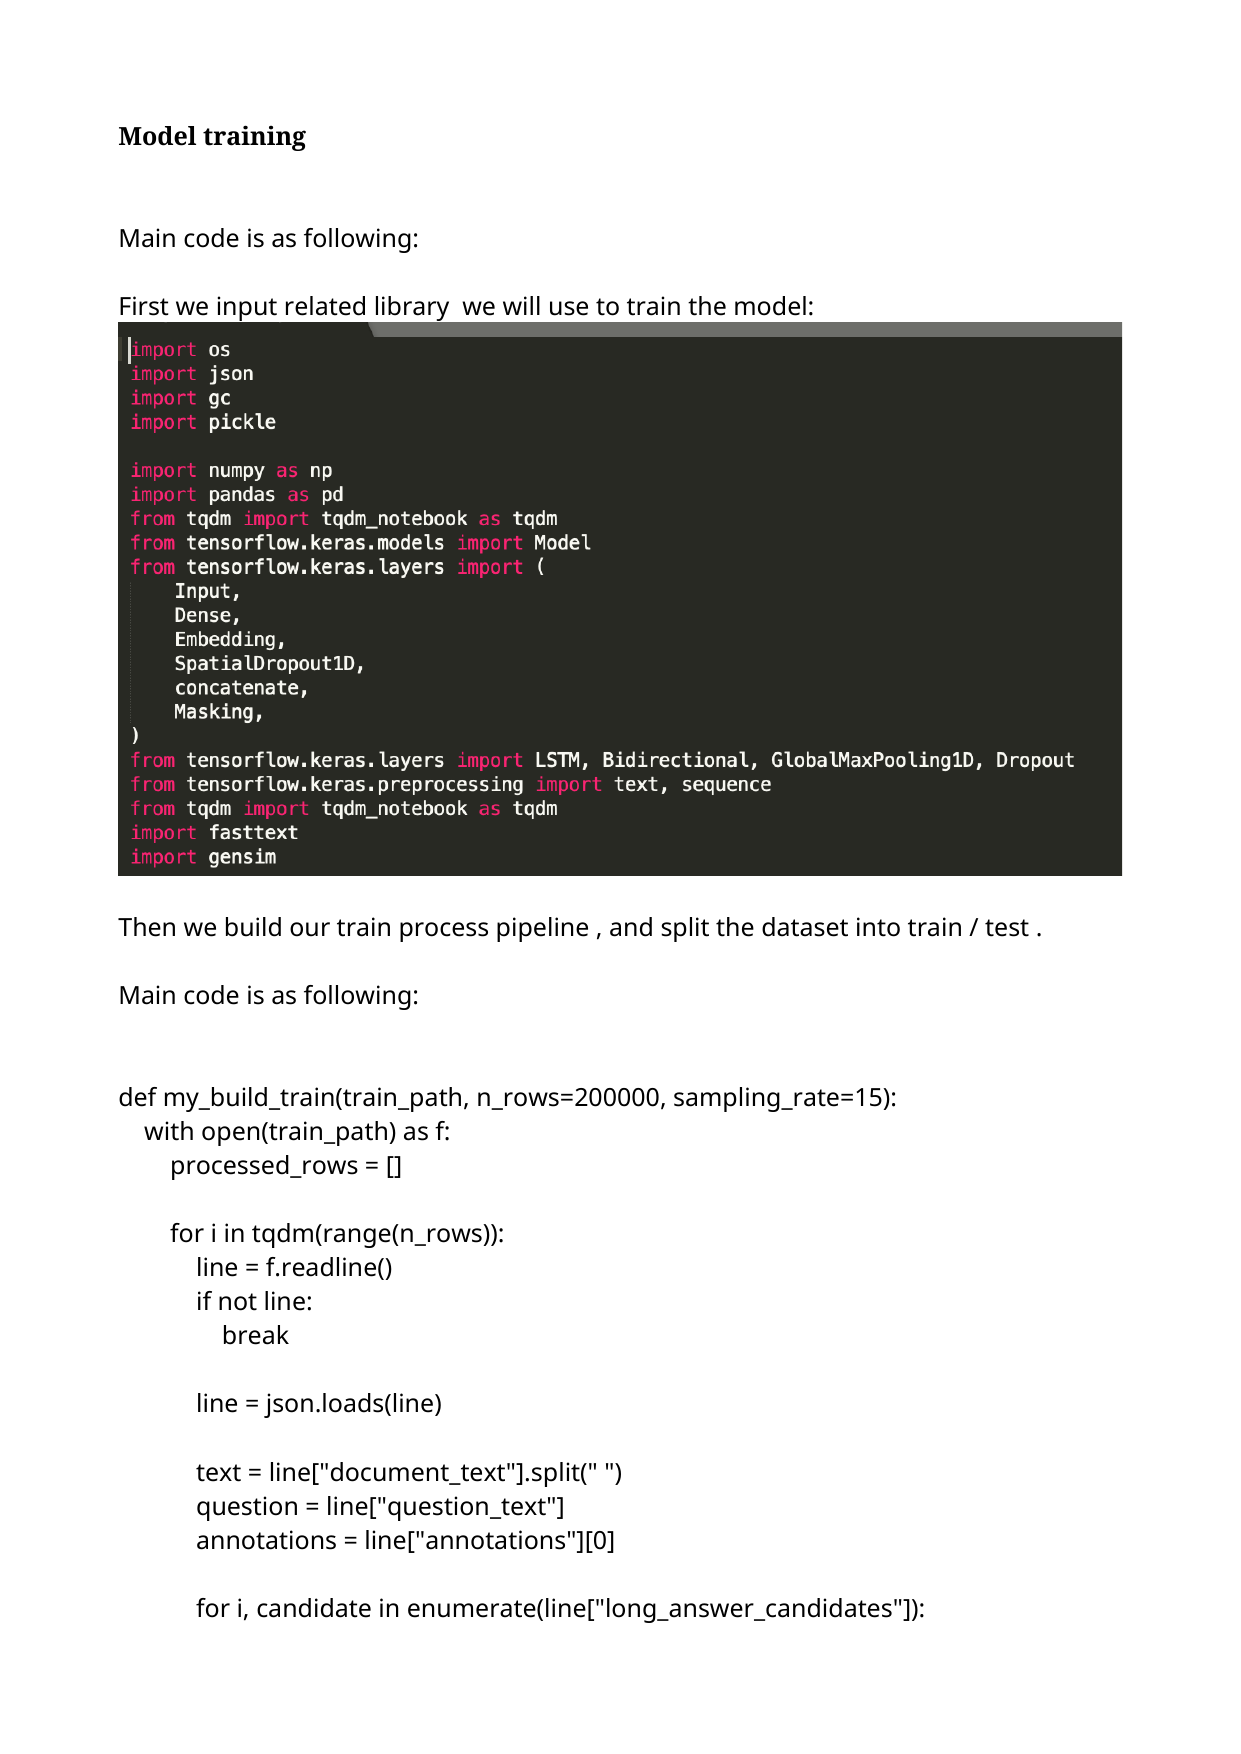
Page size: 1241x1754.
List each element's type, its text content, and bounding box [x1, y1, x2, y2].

text First we input related library we will use to train the model: [118, 288, 1122, 322]
picture [118, 322, 1123, 876]
text line = json.loads(line) [118, 1386, 1122, 1420]
text text = line["document_text"].split(" ") [118, 1454, 1122, 1488]
text processed_rows = [] [118, 1148, 1122, 1182]
text Model training [118, 118, 1122, 152]
text line = f.readline() [118, 1250, 1122, 1284]
text with open(train_path) as f: [118, 1113, 1122, 1148]
text for i in tqdm(range(n_rows)): [118, 1216, 1122, 1250]
text Then we build our train process pipeline , and split the dataset into train / test . [118, 909, 1122, 943]
text annotations = line["annotations"][0] [118, 1522, 1122, 1556]
text if not line: [118, 1284, 1122, 1318]
text question = line["question_text"] [118, 1488, 1122, 1522]
text def my_build_train(train_path, n_rows=200000, sampling_rate=15): [118, 1079, 1122, 1113]
text for i, candidate in enumerate(line["long_answer_candidates"]): [118, 1590, 1122, 1624]
text Main code is as following: [118, 977, 1122, 1011]
text Main code is as following: [118, 220, 1122, 254]
text break [118, 1318, 1122, 1352]
